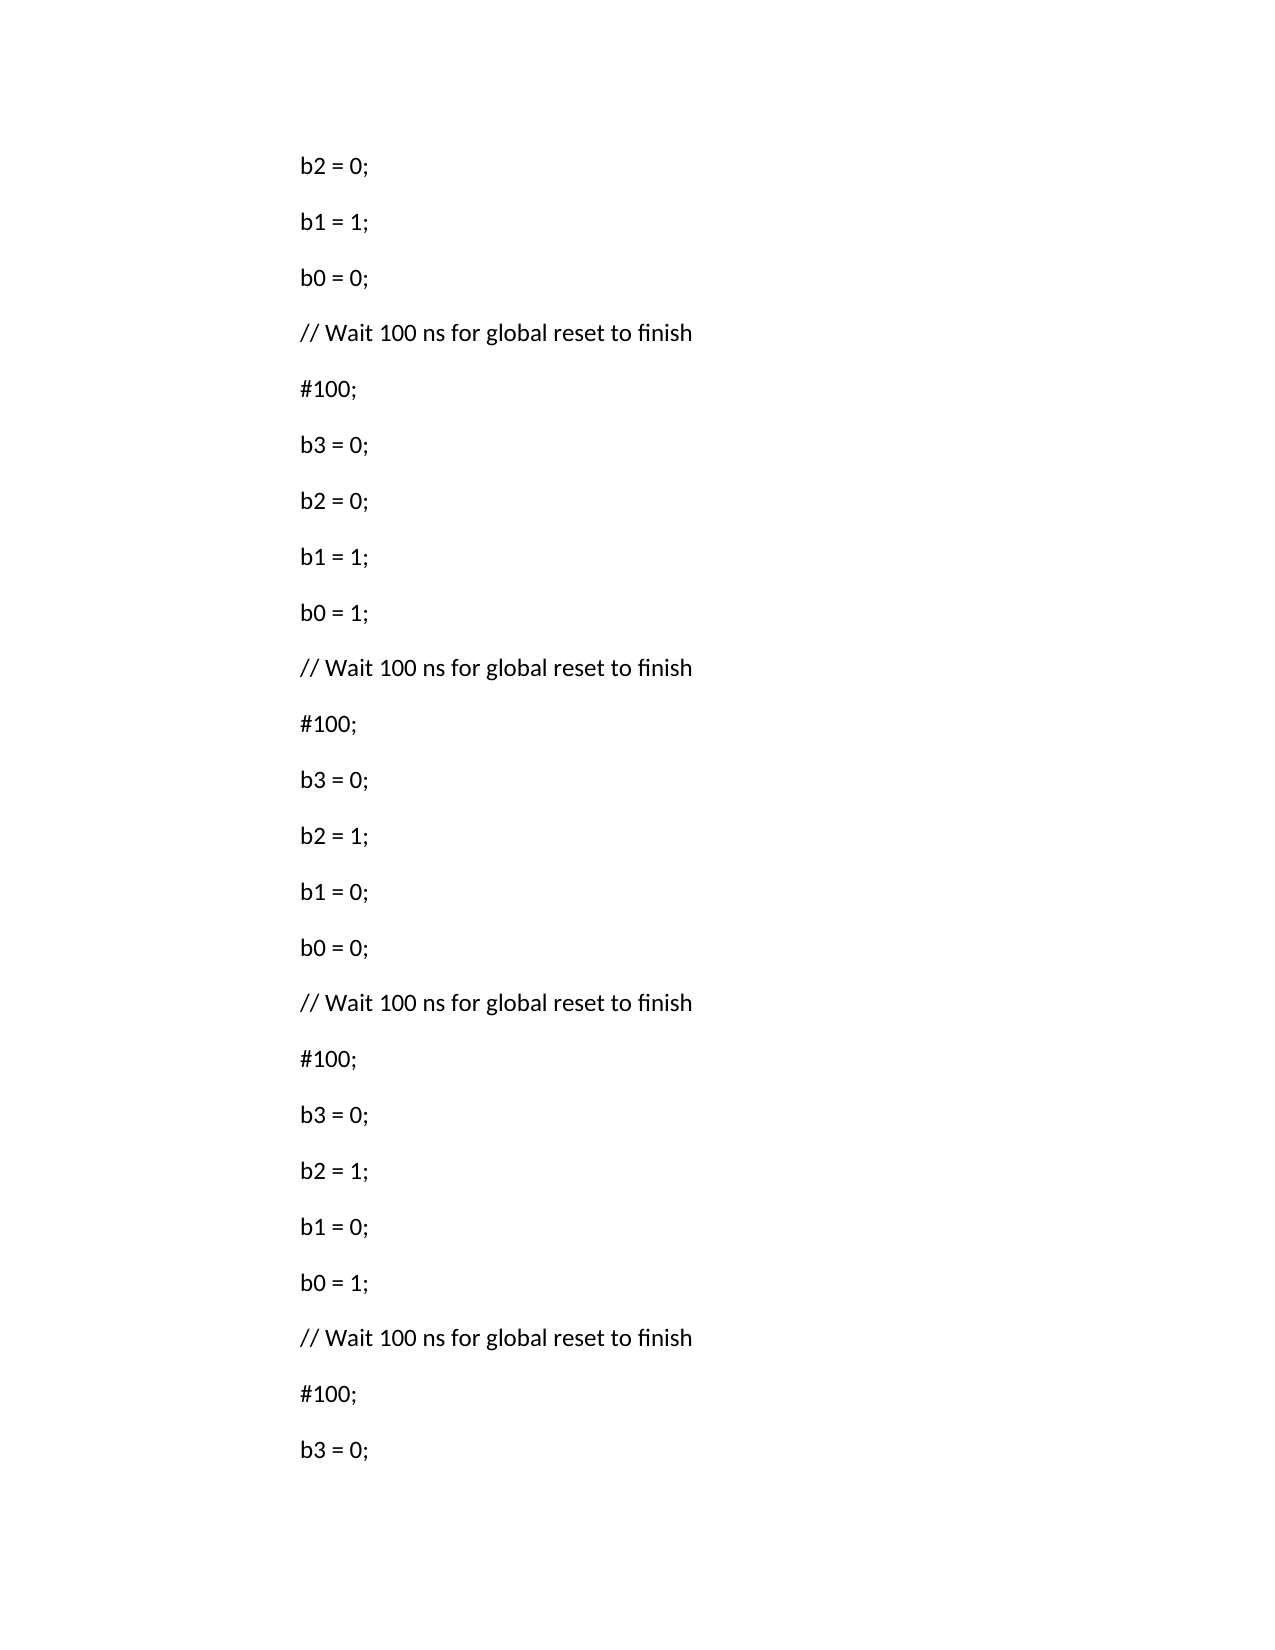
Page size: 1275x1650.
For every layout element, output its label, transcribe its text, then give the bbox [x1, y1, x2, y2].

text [150, 1322, 1125, 1353]
text #100; [150, 373, 1125, 404]
text b0 = 0; [150, 932, 1125, 962]
text #100; [150, 1378, 1125, 1409]
text #100; [150, 708, 1125, 739]
text // Wait 100 ns for global reset to finish [150, 652, 1125, 683]
text b3 = 0; [150, 1434, 1125, 1465]
text b0 = 1; [150, 1267, 1125, 1297]
text #100; [150, 1043, 1125, 1074]
text b2 = 1; [150, 820, 1125, 851]
text b1 = 1; [150, 206, 1125, 236]
text b3 = 0; [150, 429, 1125, 460]
text b0 = 0; [150, 262, 1125, 292]
text b3 = 0; [150, 1099, 1125, 1130]
text b2 = 0; [150, 150, 1125, 181]
text b1 = 0; [150, 1211, 1125, 1241]
text b2 = 1; [150, 1155, 1125, 1186]
text b0 = 1; [150, 597, 1125, 627]
text b3 = 0; [150, 764, 1125, 795]
text b2 = 0; [150, 485, 1125, 516]
text b1 = 1; [150, 541, 1125, 571]
text // Wait 100 ns for global reset to finish [150, 987, 1125, 1018]
text b1 = 0; [150, 876, 1125, 906]
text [150, 317, 1125, 348]
